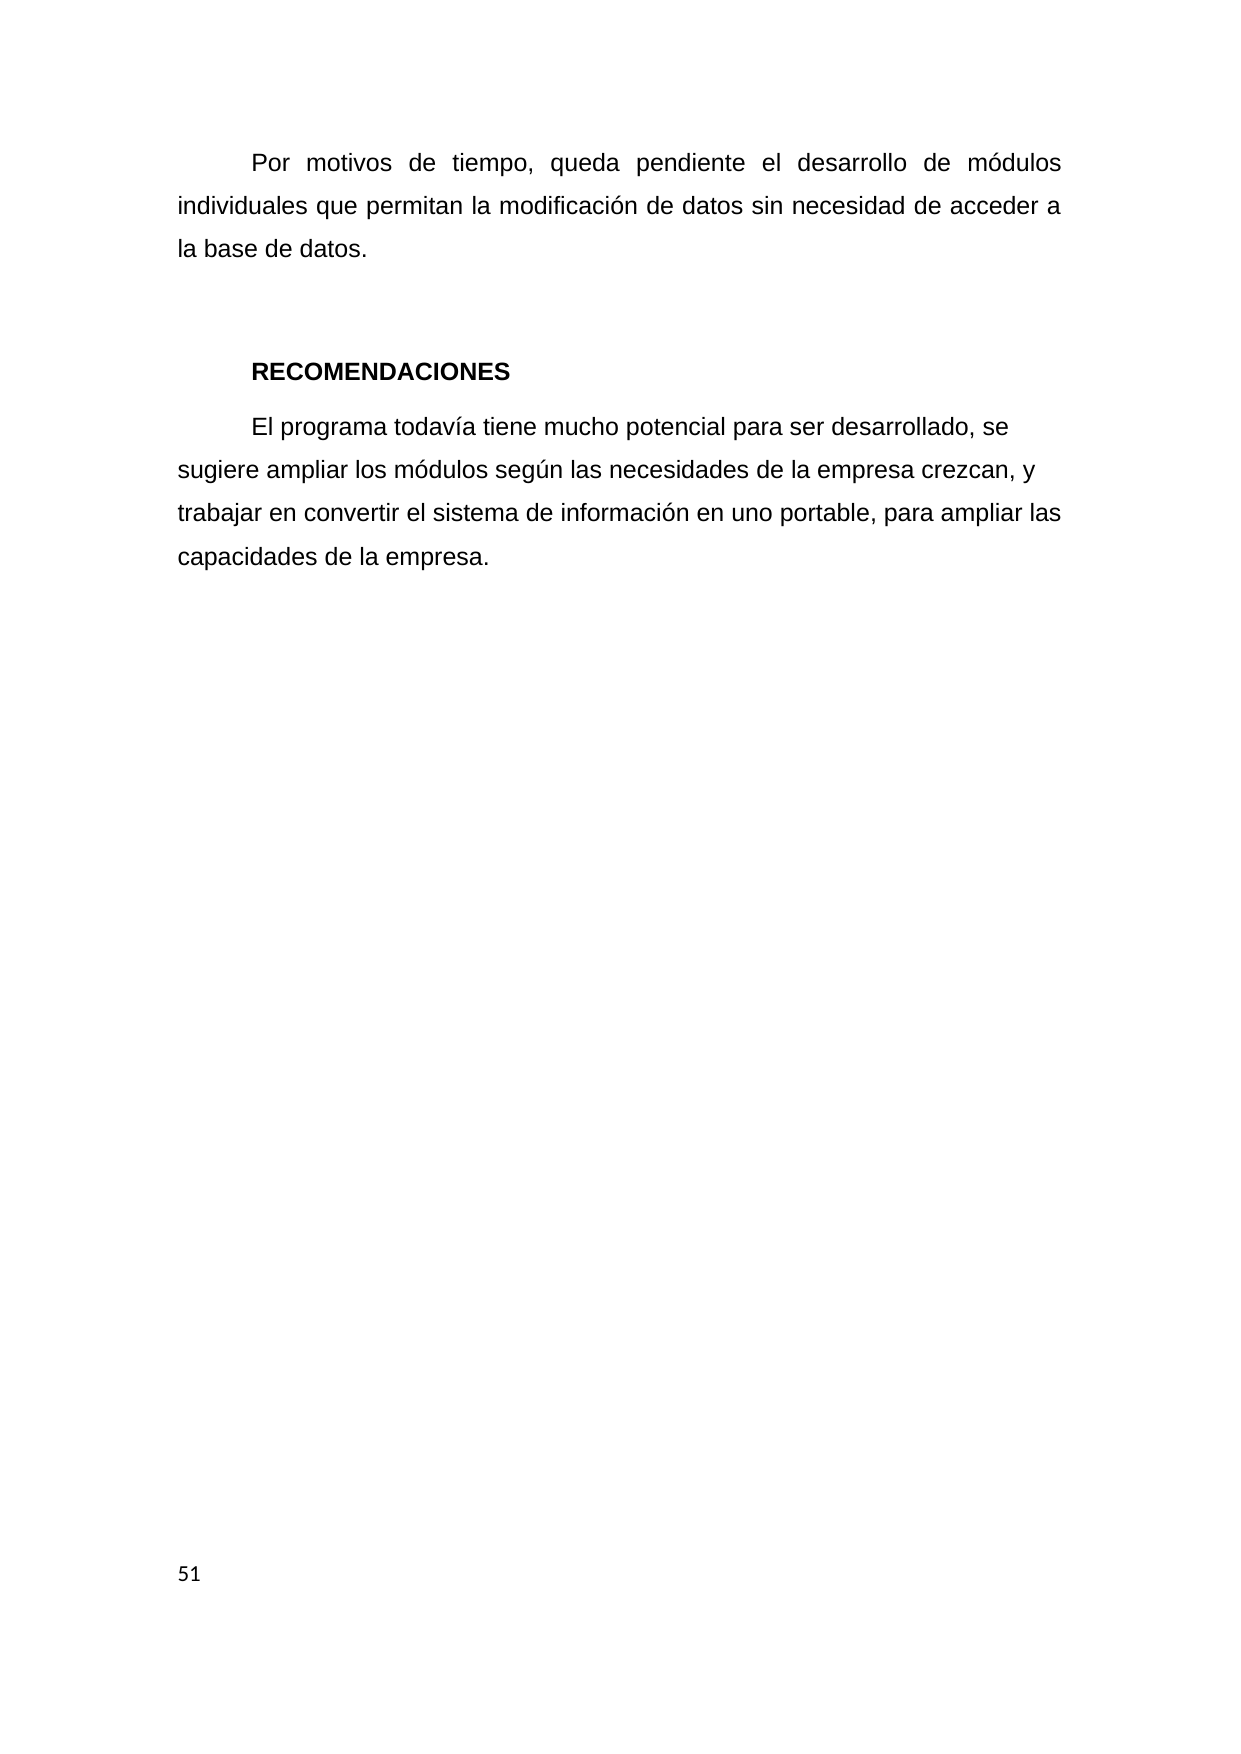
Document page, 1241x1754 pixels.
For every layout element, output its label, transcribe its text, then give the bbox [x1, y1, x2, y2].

text Por motivos de tiempo, queda pendiente el desarrollo de módulos individuales que permitan la modificación de datos sin necesidad de acceder a la base de datos. [177, 148, 1063, 263]
subtitle RECOMENDACIONES [177, 356, 1063, 385]
text El programa todavía tiene mucho potencial para ser desarrollado, se sugiere ampliar los módulos según las necesidades de la empresa crezcan, y trabajar en convertir el sistema de información en uno portable, para ampliar las capacidades de la empresa. [177, 412, 1063, 570]
